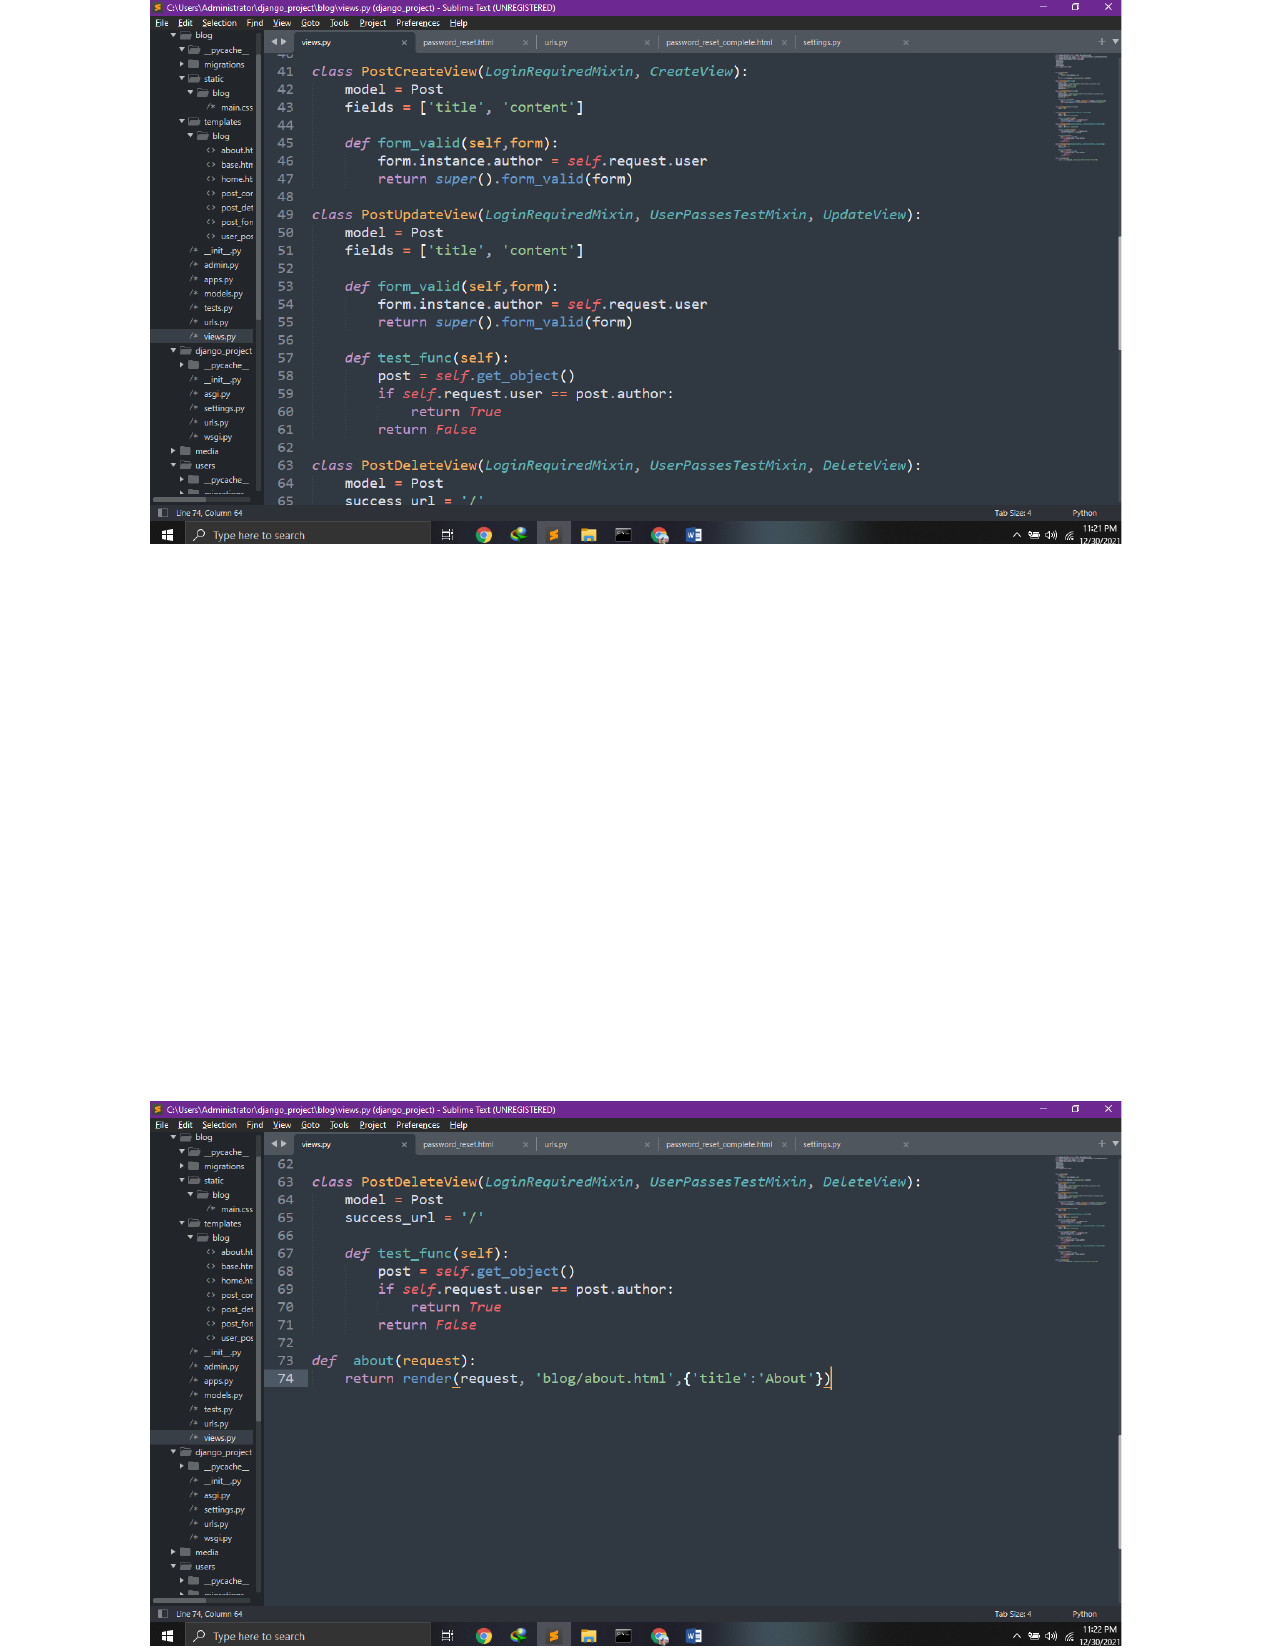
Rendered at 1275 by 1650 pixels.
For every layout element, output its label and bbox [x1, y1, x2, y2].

picture [150, 0, 1122, 543]
picture [150, 1101, 1122, 1645]
